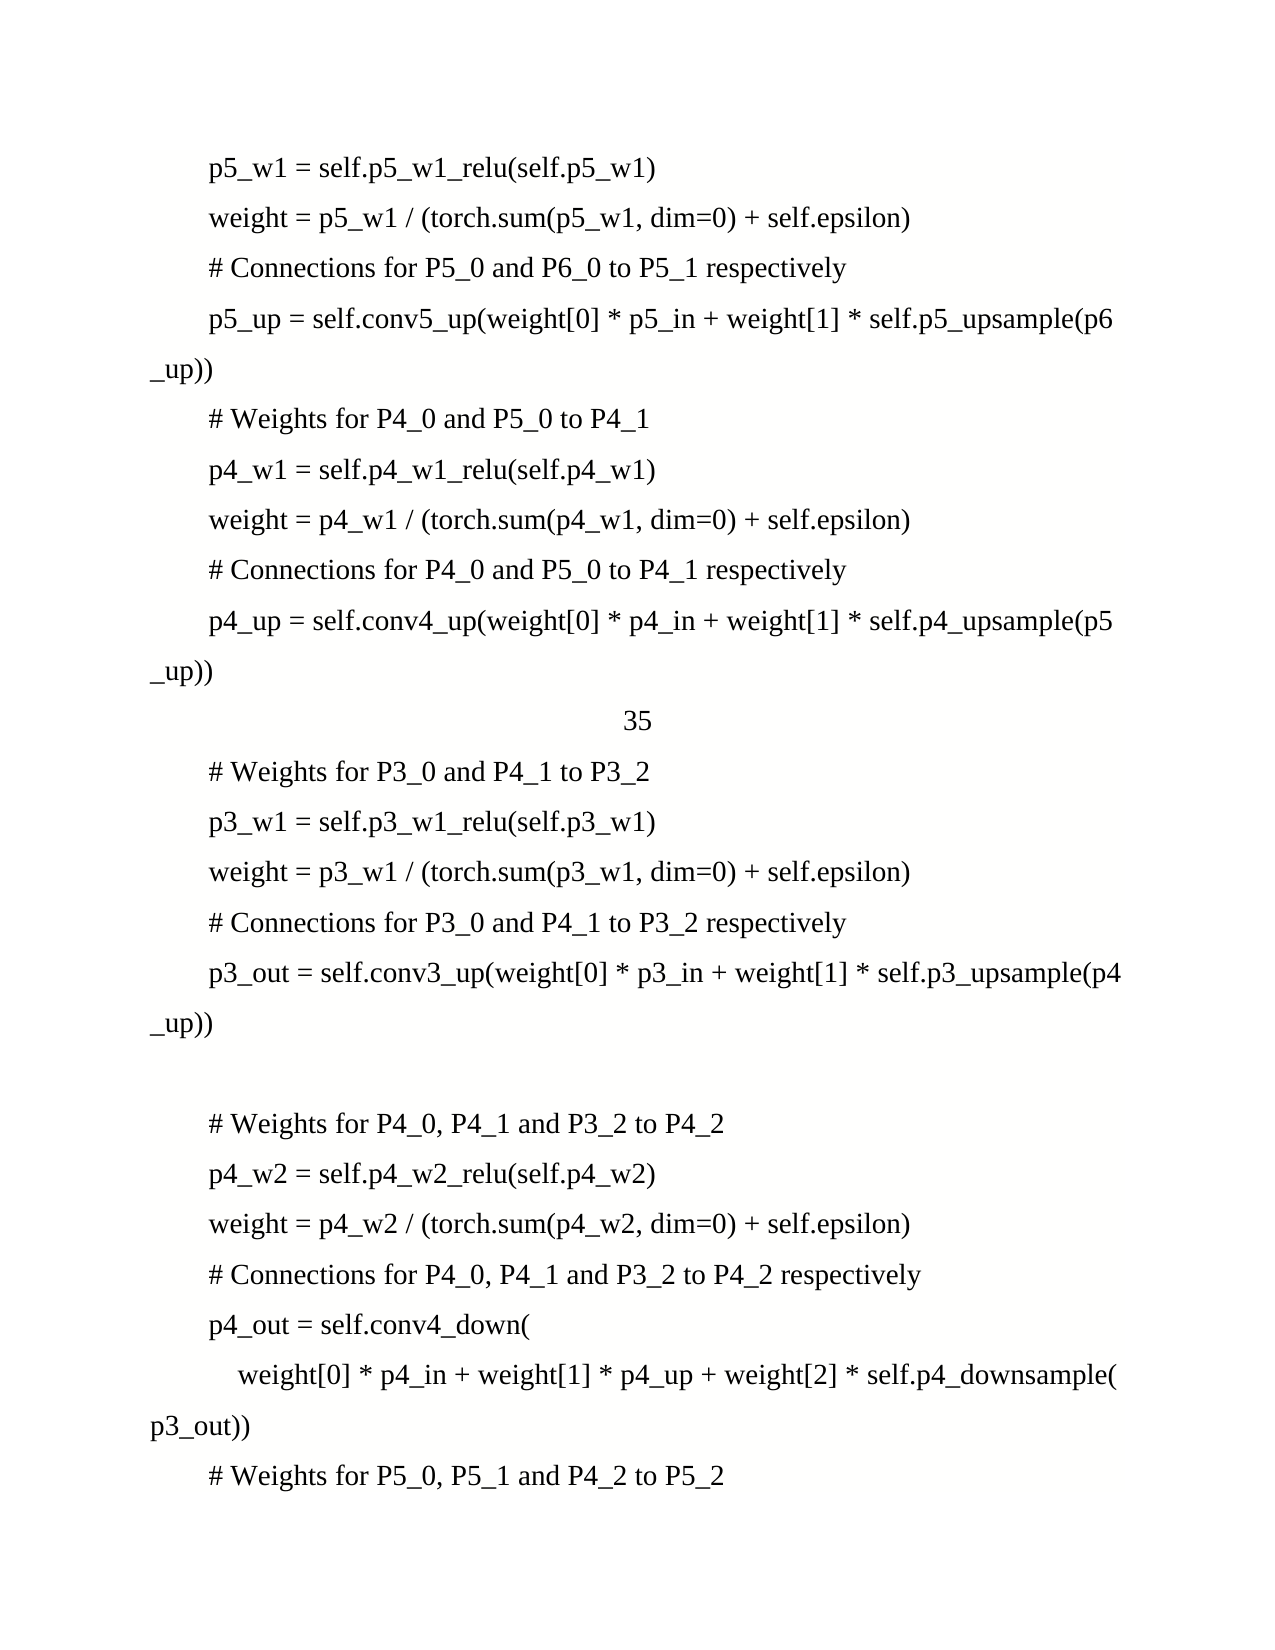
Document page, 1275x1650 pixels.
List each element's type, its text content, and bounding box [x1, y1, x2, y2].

text # Connections for P5_0 and P6_0 to P5_1 respectively [150, 251, 1125, 284]
text weight = p5_w1 / (torch.sum(p5_w1, dim=0) + self.epsilon) [150, 200, 1125, 234]
text # Weights for P3_0 and P4_1 to P3_2 [150, 754, 1125, 787]
text # Weights for P5_0, P5_1 and P4_2 to P5_2 [150, 1458, 1125, 1492]
text # Connections for P4_0, P4_1 and P3_2 to P4_2 respectively [150, 1257, 1125, 1290]
text p4_up = self.conv4_up(weight[0] * p4_in + weight[1] * self.p4_upsample(p5_up)) [150, 603, 1125, 687]
text # Weights for P4_0, P4_1 and P3_2 to P4_2 [150, 1106, 1125, 1139]
text p4_w2 = self.p4_w2_relu(self.p4_w2) [150, 1156, 1125, 1190]
text # Weights for P4_0 and P5_0 to P4_1 [150, 402, 1125, 435]
text 35 [150, 703, 1125, 737]
text p3_out = self.conv3_up(weight[0] * p3_in + weight[1] * self.p3_upsample(p4_up)) [150, 955, 1125, 1039]
text p3_w1 = self.p3_w1_relu(self.p3_w1) [150, 804, 1125, 838]
text weight[0] * p4_in + weight[1] * p4_up + weight[2] * self.p4_downsample(p3_out)) [150, 1357, 1125, 1441]
text p4_out = self.conv4_down( [150, 1307, 1125, 1341]
text p5_up = self.conv5_up(weight[0] * p5_in + weight[1] * self.p5_upsample(p6_up)) [150, 301, 1125, 385]
text weight = p4_w1 / (torch.sum(p4_w1, dim=0) + self.epsilon) [150, 502, 1125, 536]
text weight = p3_w1 / (torch.sum(p3_w1, dim=0) + self.epsilon) [150, 854, 1125, 888]
text p5_w1 = self.p5_w1_relu(self.p5_w1) [150, 150, 1125, 183]
text weight = p4_w2 / (torch.sum(p4_w2, dim=0) + self.epsilon) [150, 1207, 1125, 1240]
text p4_w1 = self.p4_w1_relu(self.p4_w1) [150, 452, 1125, 485]
text # Connections for P3_0 and P4_1 to P3_2 respectively [150, 905, 1125, 938]
text # Connections for P4_0 and P5_0 to P4_1 respectively [150, 552, 1125, 586]
